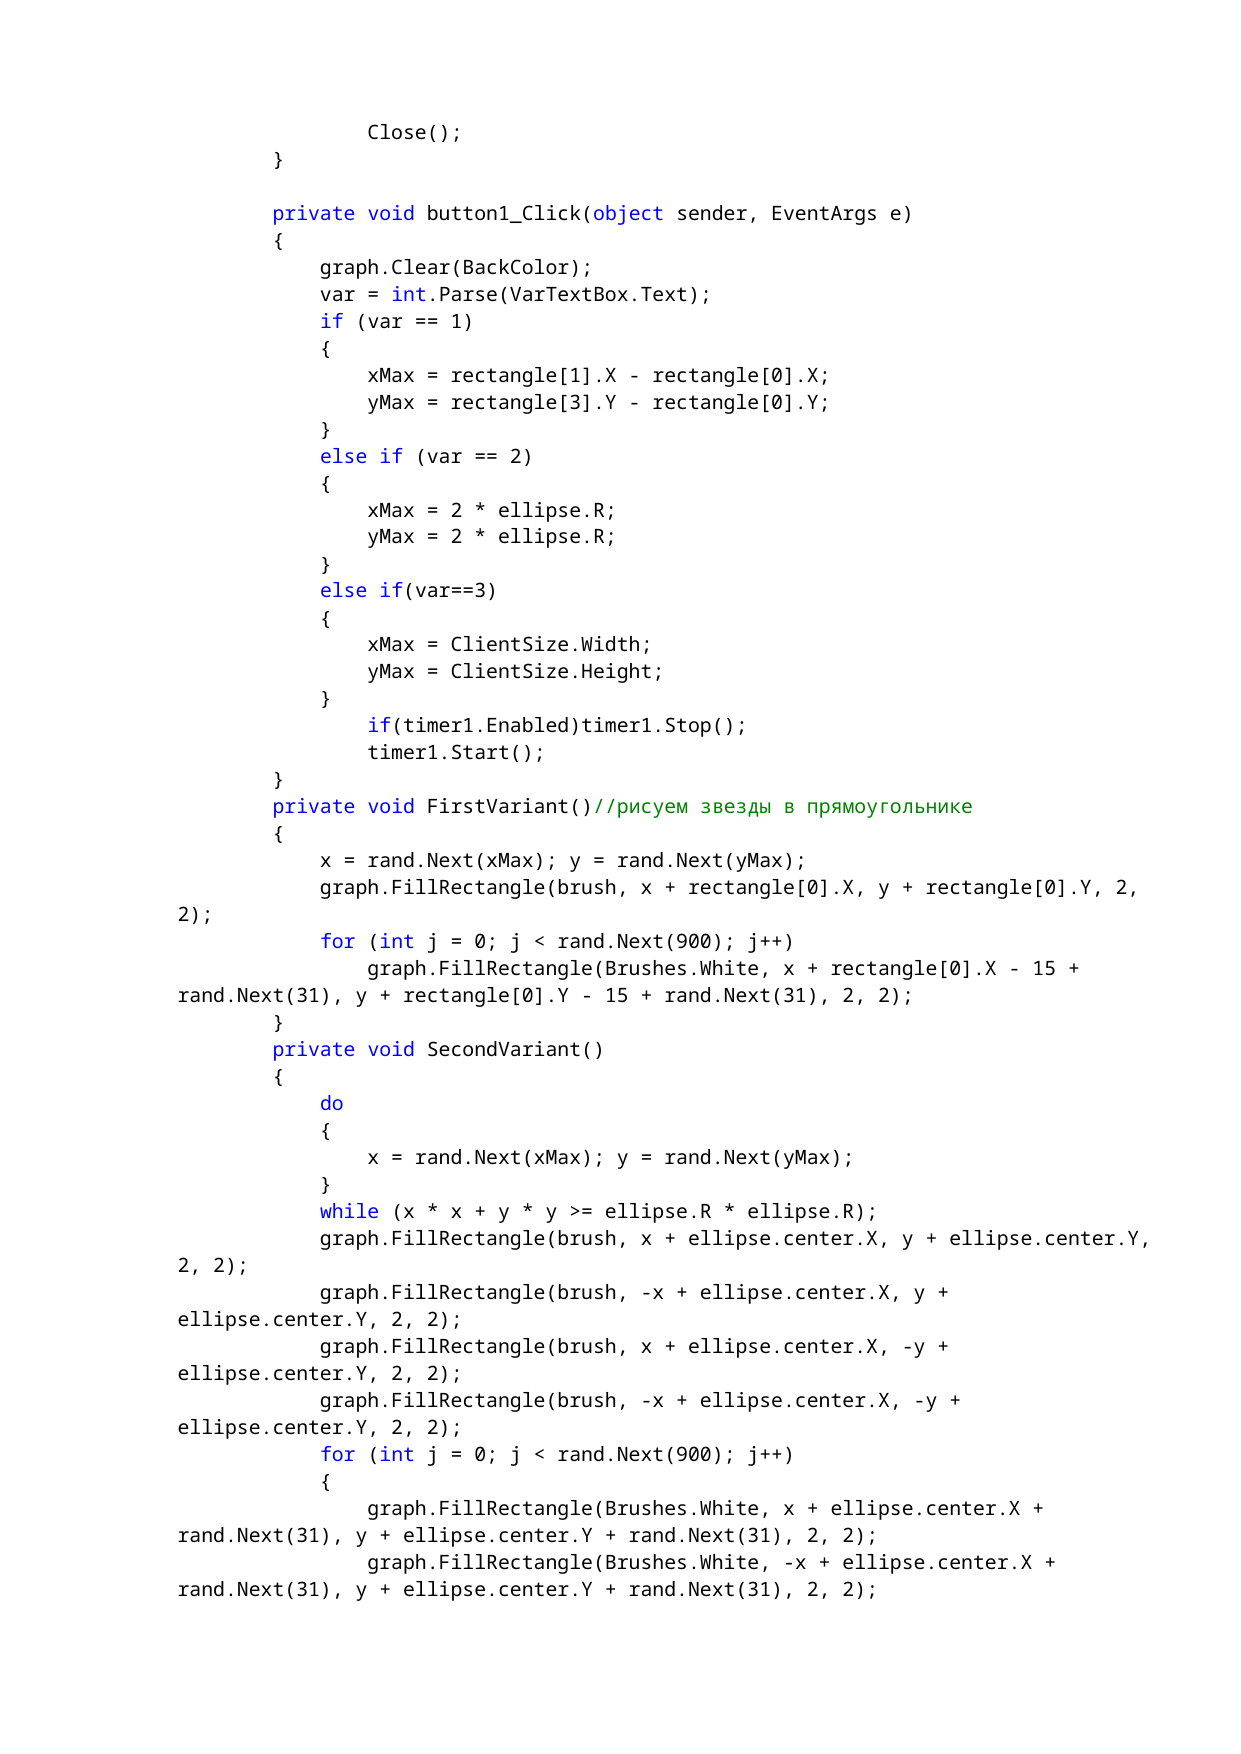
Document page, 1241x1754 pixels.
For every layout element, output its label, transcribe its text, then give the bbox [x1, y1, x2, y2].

text x = rand.Next(xMax); y = rand.Next(yMax); [177, 847, 1152, 873]
text } [177, 415, 1152, 442]
text graph.FillRectangle(brush, x + ellipse.center.X, y + ellipse.center.Y, 2, 2); [177, 1224, 1152, 1278]
text graph.FillRectangle(Brushes.White, -x + ellipse.center.X + rand.Next(31), y + ellipse.center.Y + rand.Next(31), 2, 2); [177, 1548, 1152, 1602]
text { [177, 1062, 1152, 1089]
text } [177, 1170, 1152, 1197]
text for (int j = 0; j < rand.Next(900); j++) [177, 1440, 1152, 1467]
text } [177, 766, 1152, 793]
text { [177, 819, 1152, 847]
text { [177, 1467, 1152, 1494]
text } [177, 550, 1152, 577]
text var = int.Parse(VarTextBox.Text); [177, 280, 1152, 307]
text graph.FillRectangle(brush, x + ellipse.center.X, -y + ellipse.center.Y, 2, 2); [177, 1332, 1152, 1386]
text private void button1_Click(object sender, EventArgs e) [177, 199, 1152, 226]
text timer1.Start(); [177, 739, 1152, 766]
text if(timer1.Enabled)timer1.Stop(); [177, 712, 1152, 739]
text do [177, 1089, 1152, 1116]
text yMax = ClientSize.Height; [177, 658, 1152, 685]
text { [177, 334, 1152, 361]
text private void SecondVariant() [177, 1035, 1152, 1062]
text private void FirstVariant()//рисуем звезды в прямоугольнике [177, 793, 1152, 819]
text yMax = rectangle[3].Y - rectangle[0].Y; [177, 388, 1152, 415]
text graph.FillRectangle(brush, -x + ellipse.center.X, -y + ellipse.center.Y, 2, 2); [177, 1386, 1152, 1440]
text graph.FillRectangle(brush, x + rectangle[0].X, y + rectangle[0].Y, 2, 2); [177, 873, 1152, 927]
text { [177, 604, 1152, 631]
text } [177, 145, 1152, 172]
text graph.FillRectangle(Brushes.White, x + ellipse.center.X + rand.Next(31), y + ellipse.center.Y + rand.Next(31), 2, 2); [177, 1494, 1152, 1548]
text xMax = ClientSize.Width; [177, 631, 1152, 658]
text while (x * x + y * y >= ellipse.R * ellipse.R); [177, 1197, 1152, 1224]
text } [177, 1008, 1152, 1035]
text for (int j = 0; j < rand.Next(900); j++) [177, 927, 1152, 954]
text graph.FillRectangle(brush, -x + ellipse.center.X, y + ellipse.center.Y, 2, 2); [177, 1278, 1152, 1332]
text else if(var==3) [177, 577, 1152, 604]
text { [177, 469, 1152, 496]
text xMax = rectangle[1].X - rectangle[0].X; [177, 361, 1152, 388]
text Close(); [177, 118, 1152, 145]
text { [177, 226, 1152, 253]
text graph.FillRectangle(Brushes.White, x + rectangle[0].X - 15 + rand.Next(31), y + rectangle[0].Y - 15 + rand.Next(31), 2, 2); [177, 954, 1152, 1008]
text { [177, 1116, 1152, 1143]
text else if (var == 2) [177, 442, 1152, 469]
text if (var == 1) [177, 307, 1152, 334]
text yMax = 2 * ellipse.R; [177, 523, 1152, 550]
text x = rand.Next(xMax); y = rand.Next(yMax); [177, 1143, 1152, 1170]
text graph.Clear(BackColor); [177, 253, 1152, 280]
text xMax = 2 * ellipse.R; [177, 496, 1152, 523]
text } [177, 685, 1152, 712]
